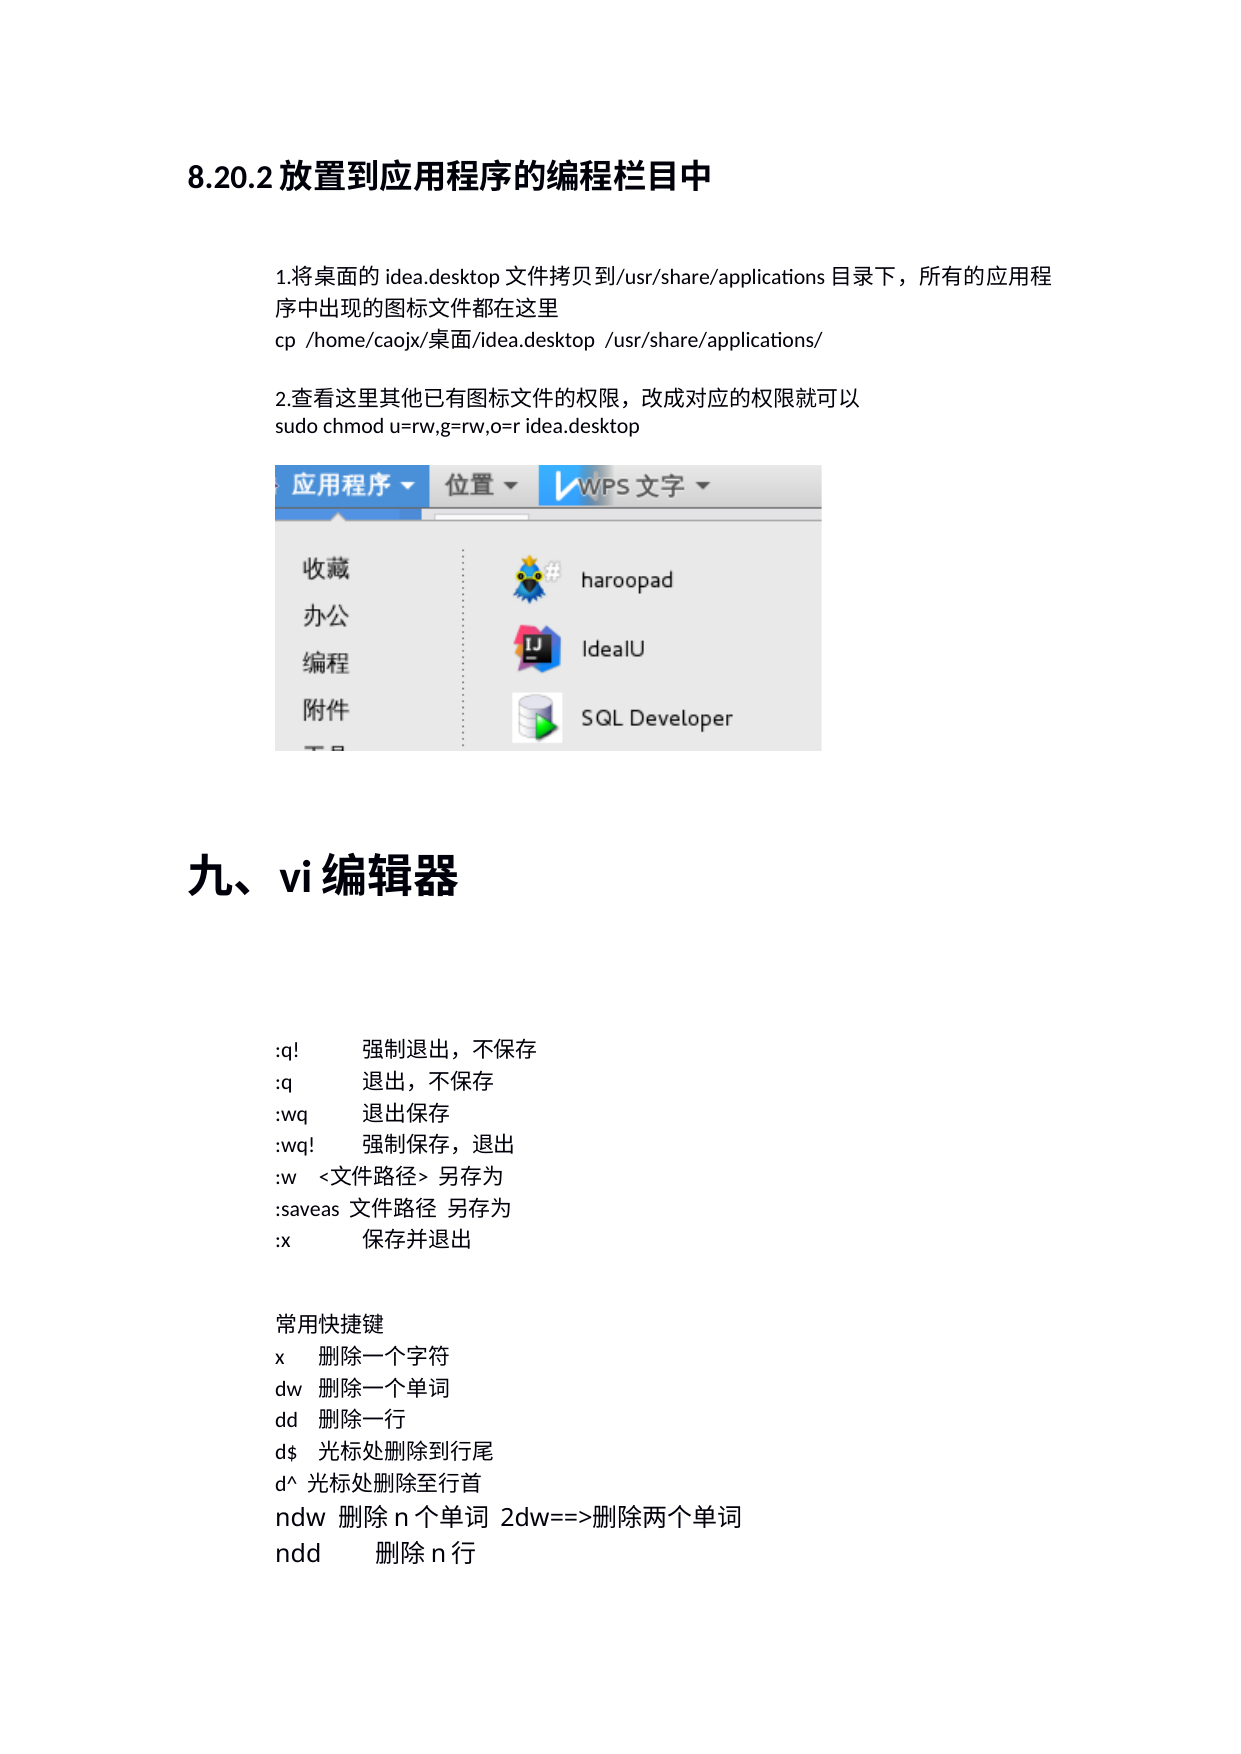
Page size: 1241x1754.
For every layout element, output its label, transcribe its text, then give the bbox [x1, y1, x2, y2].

text :q 退出，不保存 [231, 1064, 1053, 1096]
list ndw 删除n个单词 2dw==>删除两个单词 [231, 1497, 1053, 1534]
text :saveas 文件路径 另存为 [231, 1191, 1053, 1222]
list 将桌面的idea.desktop文件拷贝到/usr/share/applications目录下，所有的应用程序中出现的图标文件都在这里 [275, 259, 1053, 322]
text :w <文件路径> 另存为 [231, 1159, 1053, 1191]
text :wq! 强制保存，退出 [231, 1127, 1053, 1159]
list dd 删除一行 [231, 1402, 1053, 1434]
list d^ 光标处删除至行首 [231, 1466, 1053, 1497]
text :x 保存并退出 [231, 1222, 1053, 1254]
list x 删除一个字符 [231, 1339, 1053, 1371]
list d$ 光标处删除到行尾 [231, 1434, 1053, 1466]
list 九、vi编辑器 [187, 839, 1053, 905]
picture [275, 465, 822, 751]
text :wq 退出保存 [231, 1096, 1053, 1127]
list sudo chmod u=rw,g=rw,o=r idea.desktop [231, 412, 1053, 439]
list dw 删除一个单词 [231, 1371, 1053, 1402]
list cp /home/caojx/桌面/idea.desktop /usr/share/applications/ [231, 322, 1053, 354]
list ndd 删除n行 [231, 1534, 1053, 1570]
text :q! 强制退出，不保存 [231, 1032, 1053, 1064]
list 查看这里其他已有图标文件的权限，改成对应的权限就可以 [275, 381, 1053, 412]
list 常用快捷键 [231, 1307, 1053, 1339]
text 8.20.2放置到应用程序的编程栏目中 [187, 150, 1053, 198]
